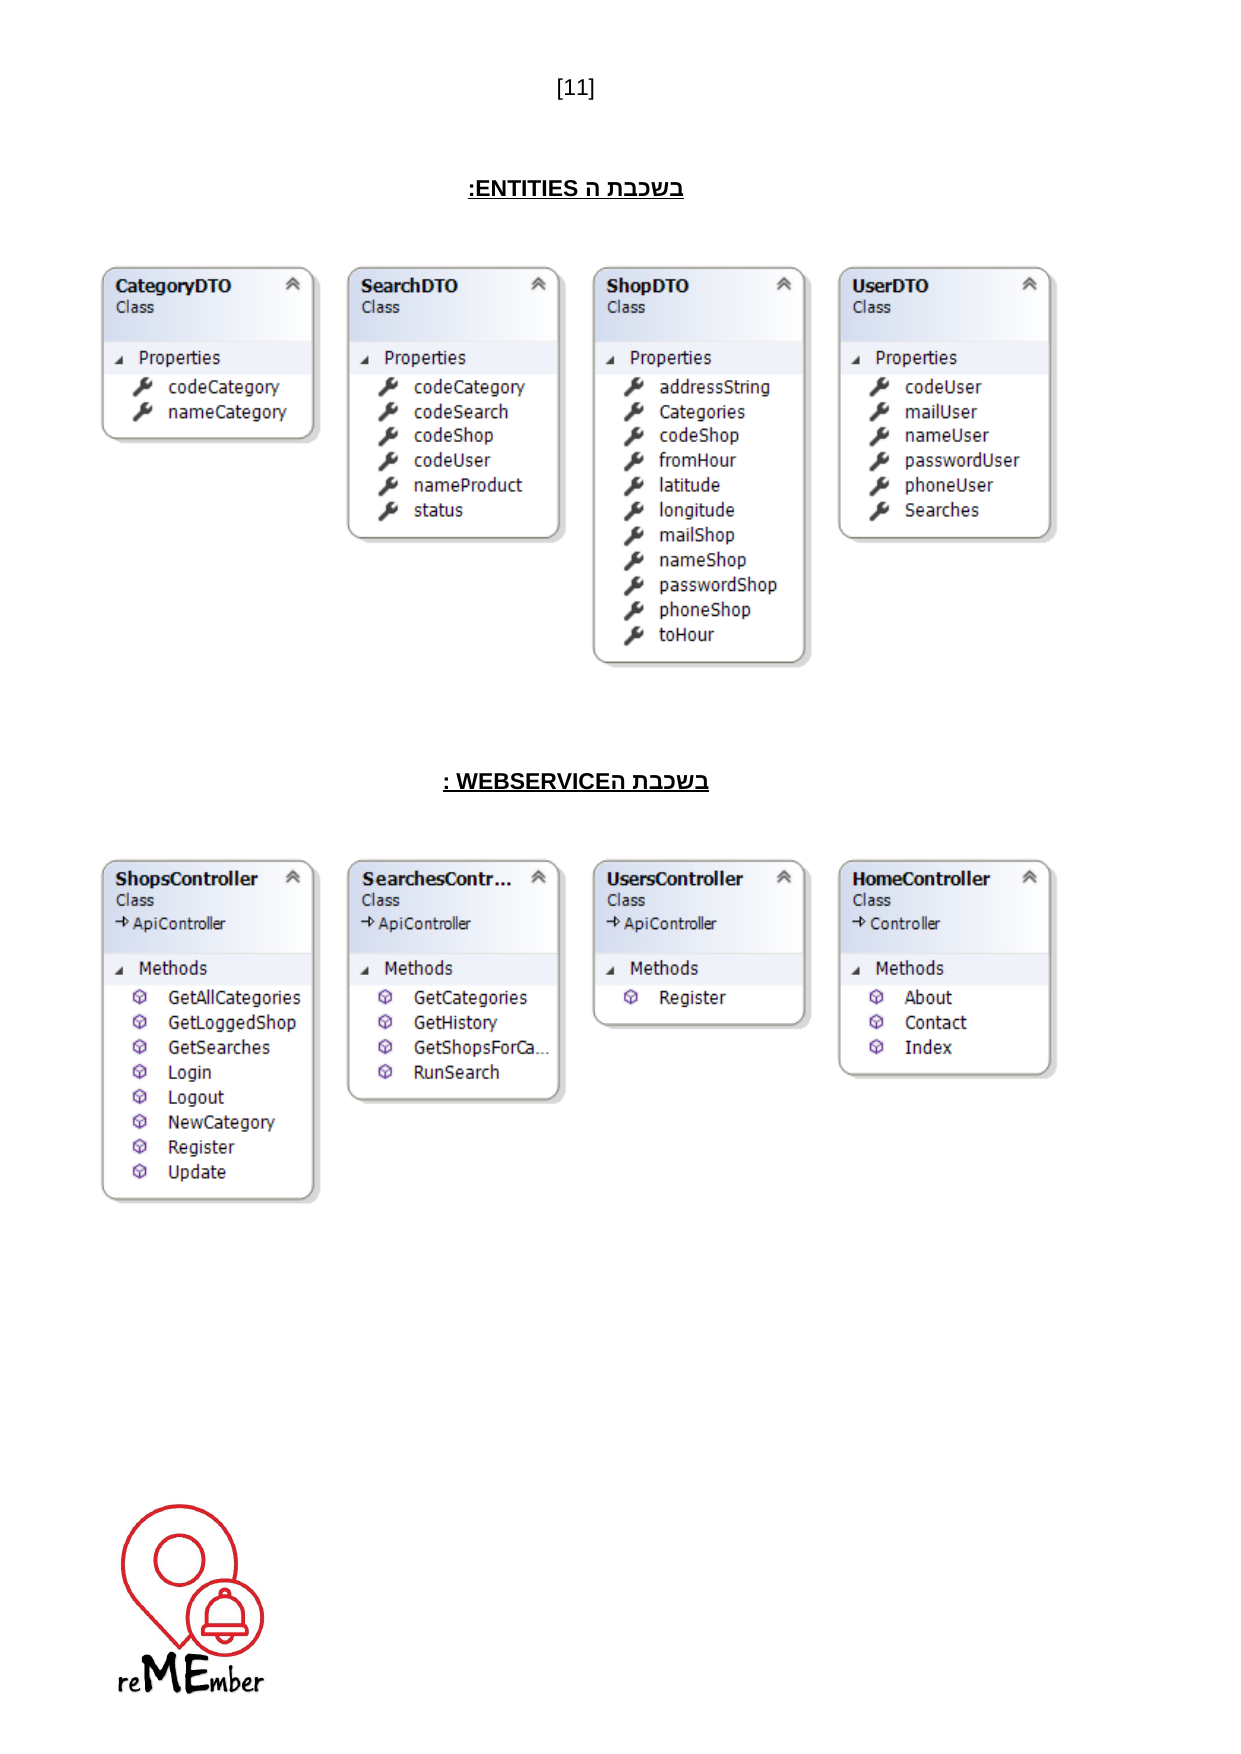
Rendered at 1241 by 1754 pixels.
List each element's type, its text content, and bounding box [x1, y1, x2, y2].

picture [0, 1493, 377, 1706]
picture [88, 253, 1063, 675]
text בשכבת ה ENTITIES: [89, 175, 1063, 201]
picture [88, 846, 1063, 1211]
text בשכבת הWEBSERVICE : [89, 768, 1063, 794]
